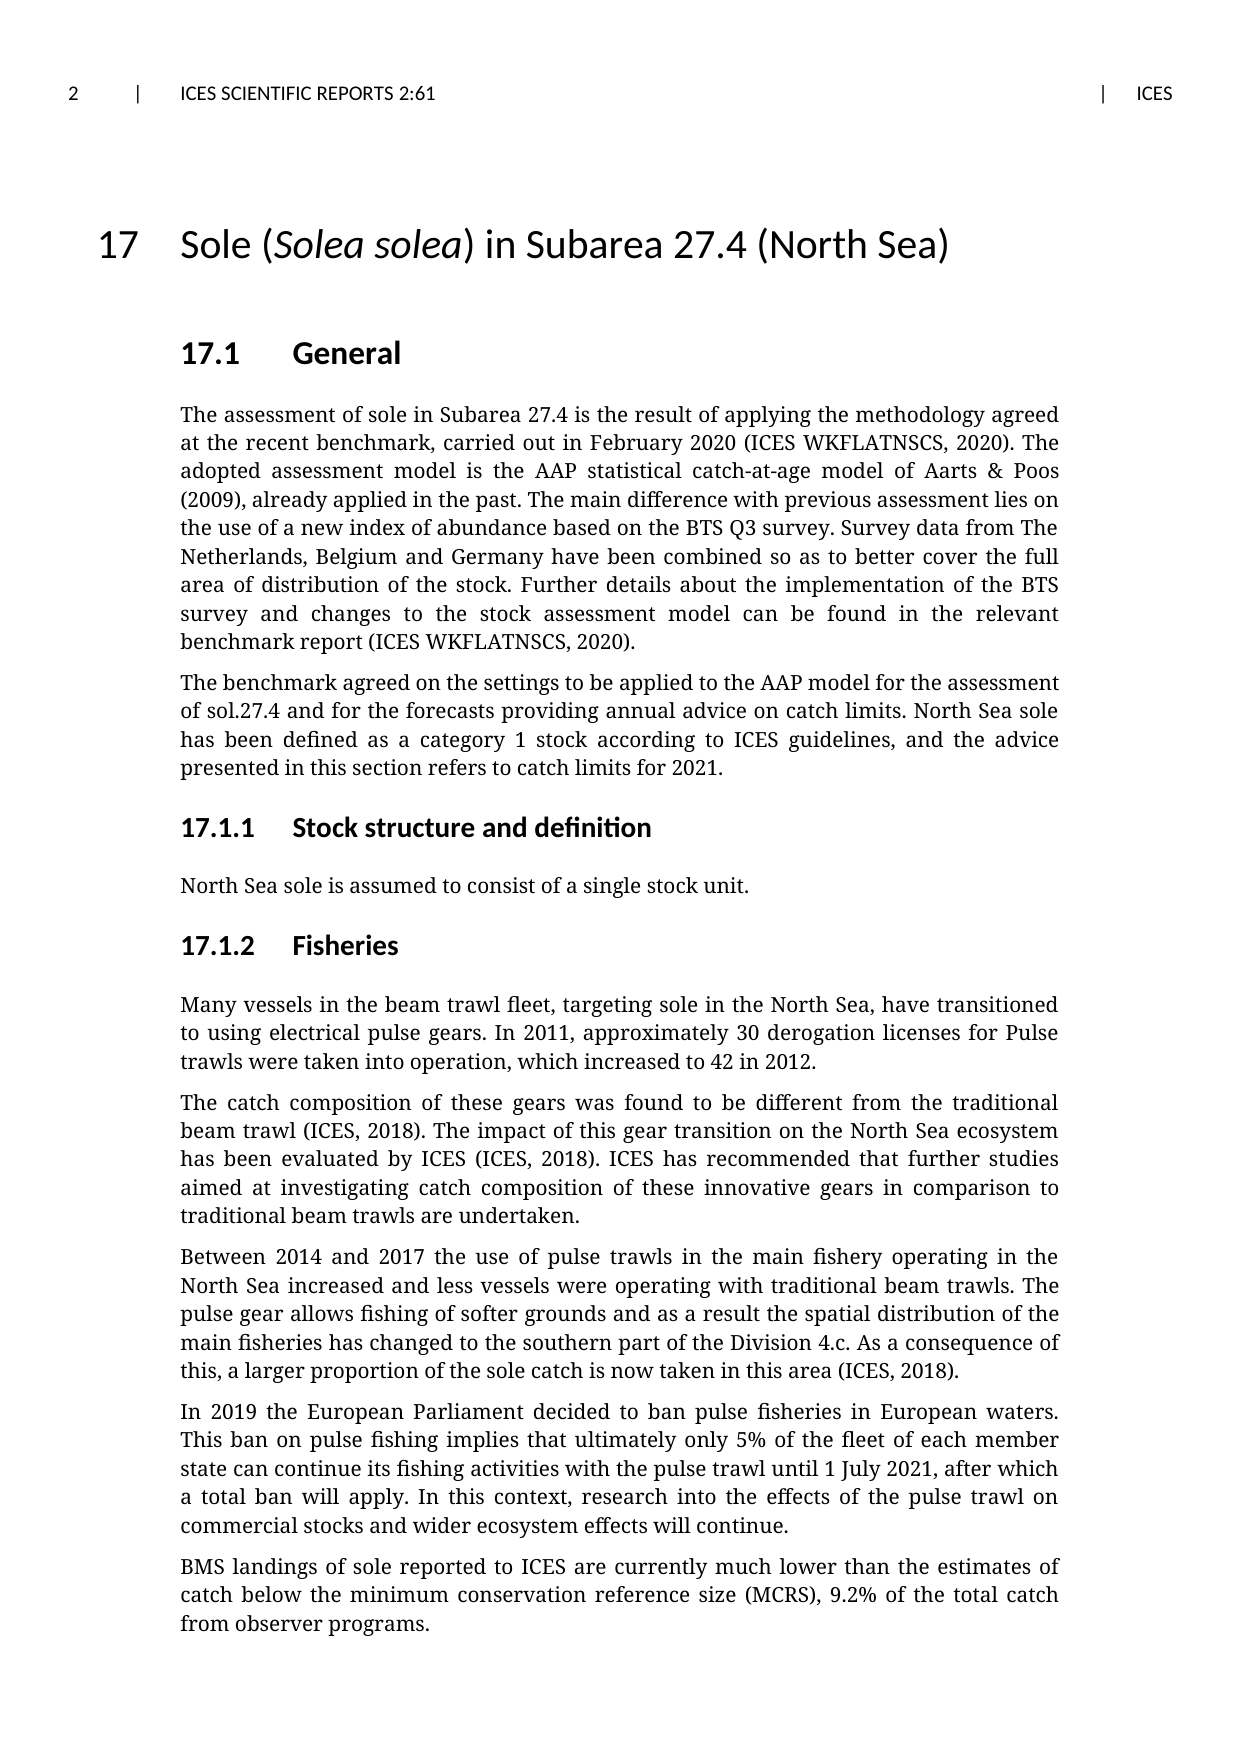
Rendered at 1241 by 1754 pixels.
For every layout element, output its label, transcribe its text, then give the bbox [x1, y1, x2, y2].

text Many vessels in the beam trawl fleet, targeting sole in the North Sea, have transitioned to using electrical pulse gears. In 2011, approximately 30 derogation licenses for Pulse trawls were taken into operation, which increased to 42 in 2012. [180, 990, 1060, 1075]
text Between 2014 and 2017 the use of pulse trawls in the main fishery operating in the North Sea increased and less vessels were operating with traditional beam trawls. The pulse gear allows fishing of softer grounds and as a result the spatial distribution of the main fisheries has changed to the southern part of the Division 4.c. As a consequence of this, a larger proportion of the sole catch is now taken in this area (ICES, 2018). [180, 1242, 1060, 1384]
text In 2019 the European Parliament decided to ban pulse fisheries in European waters. This ban on pulse fishing implies that ultimately only 5% of the fleet of each member state can continue its fishing activities with the pulse trawl until 1 July 2021, after which a total ban will apply. In this context, research into the effects of the pulse trawl on commercial stocks and wider ecosystem effects will continue. [180, 1397, 1060, 1539]
text The catch composition of these gears was found to be different from the traditional beam trawl (ICES, 2018). The impact of this gear transition on the North Sea ecosystem has been evaluated by ICES (ICES, 2018). ICES has recommended that further studies aimed at investigating catch composition of these innovative gears in comparison to traditional beam trawls are undertaken. [180, 1088, 1060, 1230]
text The benchmark agreed on the settings to be applied to the AAP model for the assessment of sol.27.4 and for the forecasts providing annual advice on catch limits. North Sea sole has been defined as a category 1 stock according to ICES guidelines, and the advice presented in this section refers to catch limits for 2021. [180, 668, 1060, 782]
subtitle Sole (Solea solea) in Subarea 27.4 (North Sea) [139, 218, 1060, 269]
text The assessment of sole in Subarea 27.4 is the result of applying the methodology agreed at the recent benchmark, carried out in February 2020 (ICES WKFLATNSCS, 2020). The adopted assessment model is the AAP statistical catch-at-age model of Aarts & Poos (2009), already applied in the past. The main difference with previous assessment lies on the use of a new index of abundance based on the BTS Q3 survey. Survey data from The Netherlands, Belgium and Germany have been combined so as to better cover the full area of distribution of the stock. Further details about the implementation of the BTS survey and changes to the stock assessment model can be found in the relevant benchmark report (ICES WKFLATNSCS, 2020). [180, 400, 1060, 656]
subtitle Fisheries [180, 927, 1060, 963]
text North Sea sole is assumed to consist of a single stock unit. [180, 872, 1060, 900]
subtitle Stock structure and definition [180, 809, 1060, 844]
text BMS landings of sole reported to ICES are currently much lower than the estimates of catch below the minimum conservation reference size (MCRS), 9.2% of the total catch from observer programs. [180, 1552, 1060, 1637]
subtitle General [180, 332, 1060, 373]
